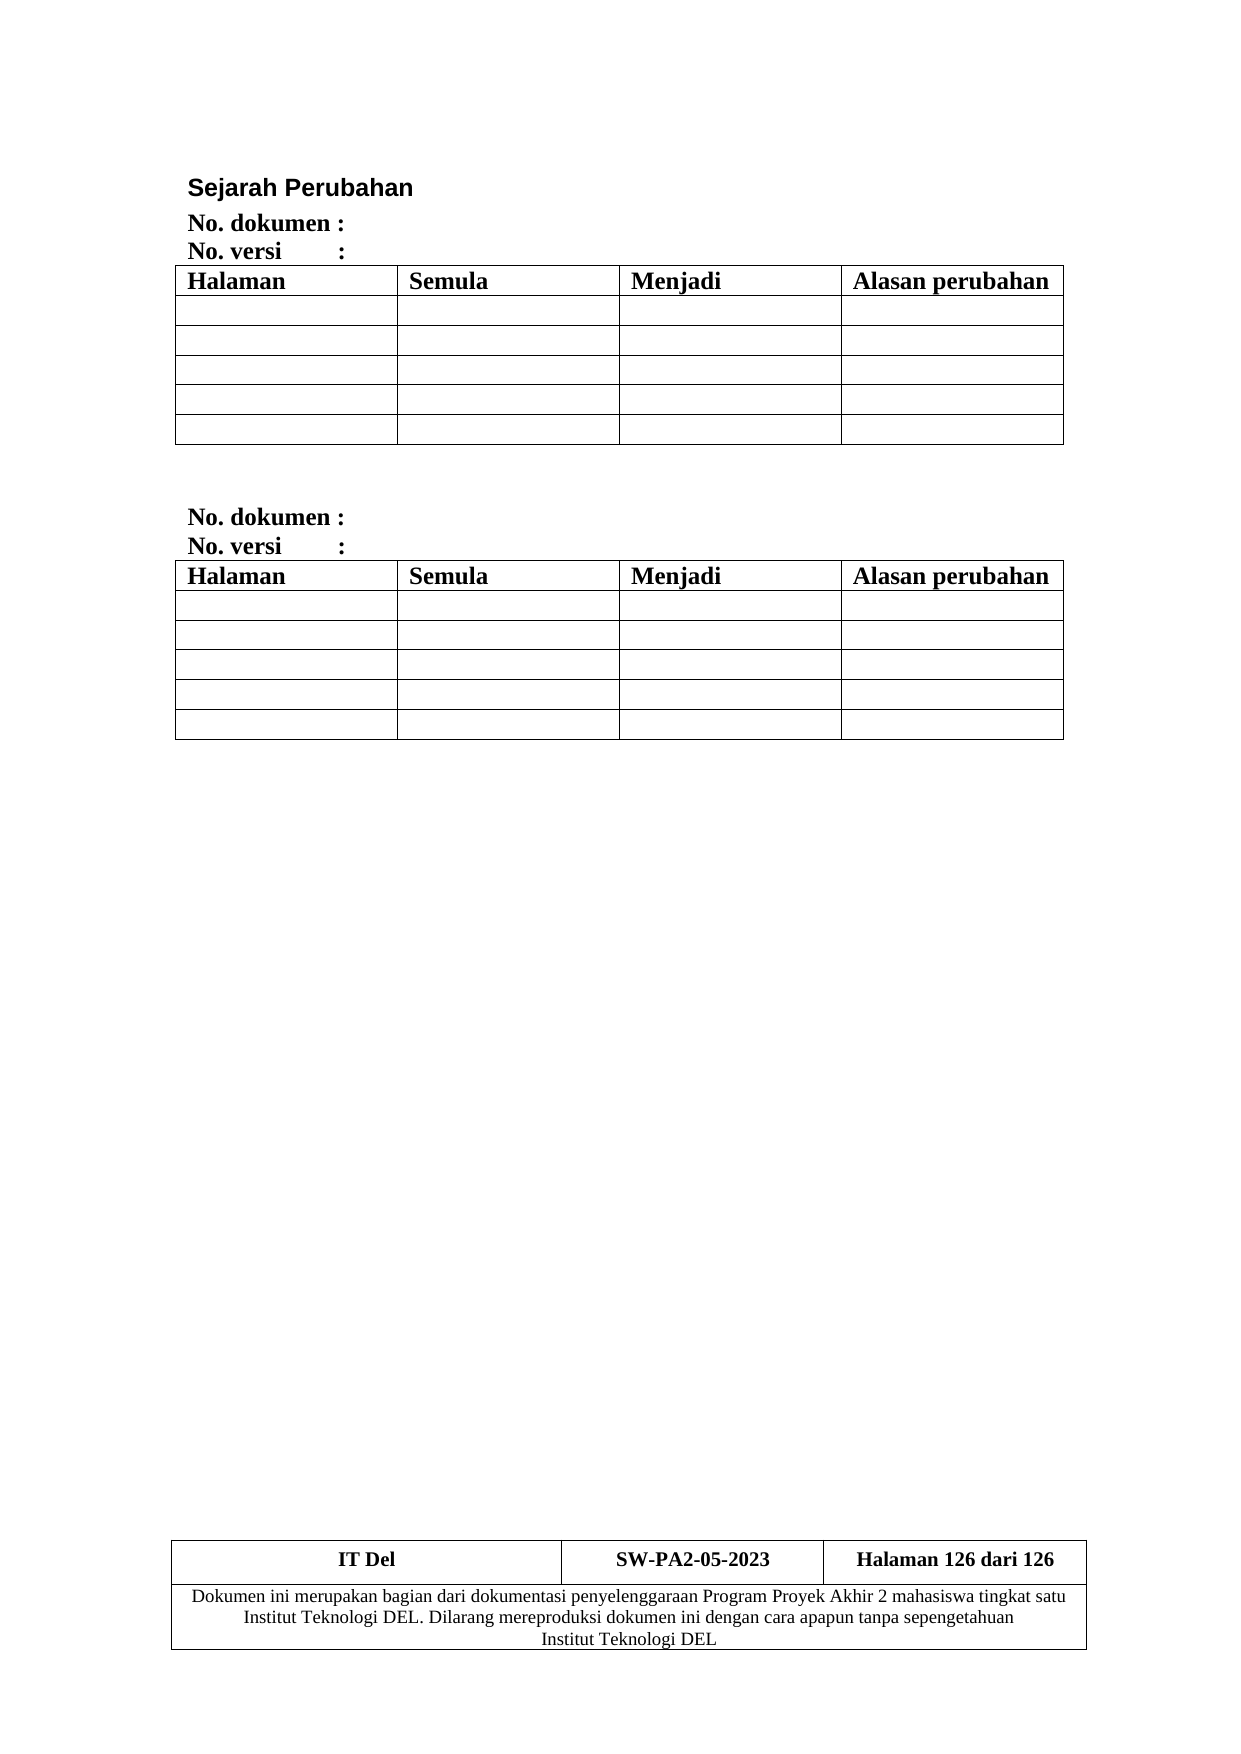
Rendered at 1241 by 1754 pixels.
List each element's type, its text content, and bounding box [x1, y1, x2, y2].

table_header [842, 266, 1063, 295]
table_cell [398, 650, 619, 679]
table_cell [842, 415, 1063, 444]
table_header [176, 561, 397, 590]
text No. versi : [187, 531, 1092, 560]
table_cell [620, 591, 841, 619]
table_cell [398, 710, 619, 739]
text No. versi : [187, 236, 1092, 265]
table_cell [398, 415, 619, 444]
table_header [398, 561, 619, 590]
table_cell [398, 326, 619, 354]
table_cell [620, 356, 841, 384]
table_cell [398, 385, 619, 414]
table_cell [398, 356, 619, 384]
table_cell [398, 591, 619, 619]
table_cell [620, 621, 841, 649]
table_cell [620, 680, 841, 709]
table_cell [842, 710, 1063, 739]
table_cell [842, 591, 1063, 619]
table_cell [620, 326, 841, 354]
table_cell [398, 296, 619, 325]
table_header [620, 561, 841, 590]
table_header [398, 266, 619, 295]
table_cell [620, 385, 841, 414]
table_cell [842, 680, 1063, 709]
subtitle Sejarah Perubahan [187, 173, 1092, 201]
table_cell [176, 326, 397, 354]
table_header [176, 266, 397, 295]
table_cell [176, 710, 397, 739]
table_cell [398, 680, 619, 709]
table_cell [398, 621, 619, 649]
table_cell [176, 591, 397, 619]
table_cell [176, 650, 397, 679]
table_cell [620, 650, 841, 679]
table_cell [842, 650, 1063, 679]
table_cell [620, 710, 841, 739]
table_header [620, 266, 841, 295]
text No. dokumen : [187, 502, 1092, 531]
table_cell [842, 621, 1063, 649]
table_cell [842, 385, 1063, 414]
text No. dokumen : [187, 208, 1092, 236]
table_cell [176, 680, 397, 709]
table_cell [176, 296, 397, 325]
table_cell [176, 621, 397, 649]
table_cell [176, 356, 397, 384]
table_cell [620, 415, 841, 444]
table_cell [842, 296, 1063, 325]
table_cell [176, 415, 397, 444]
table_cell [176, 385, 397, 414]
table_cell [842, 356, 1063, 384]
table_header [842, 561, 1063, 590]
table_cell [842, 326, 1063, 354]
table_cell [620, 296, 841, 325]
